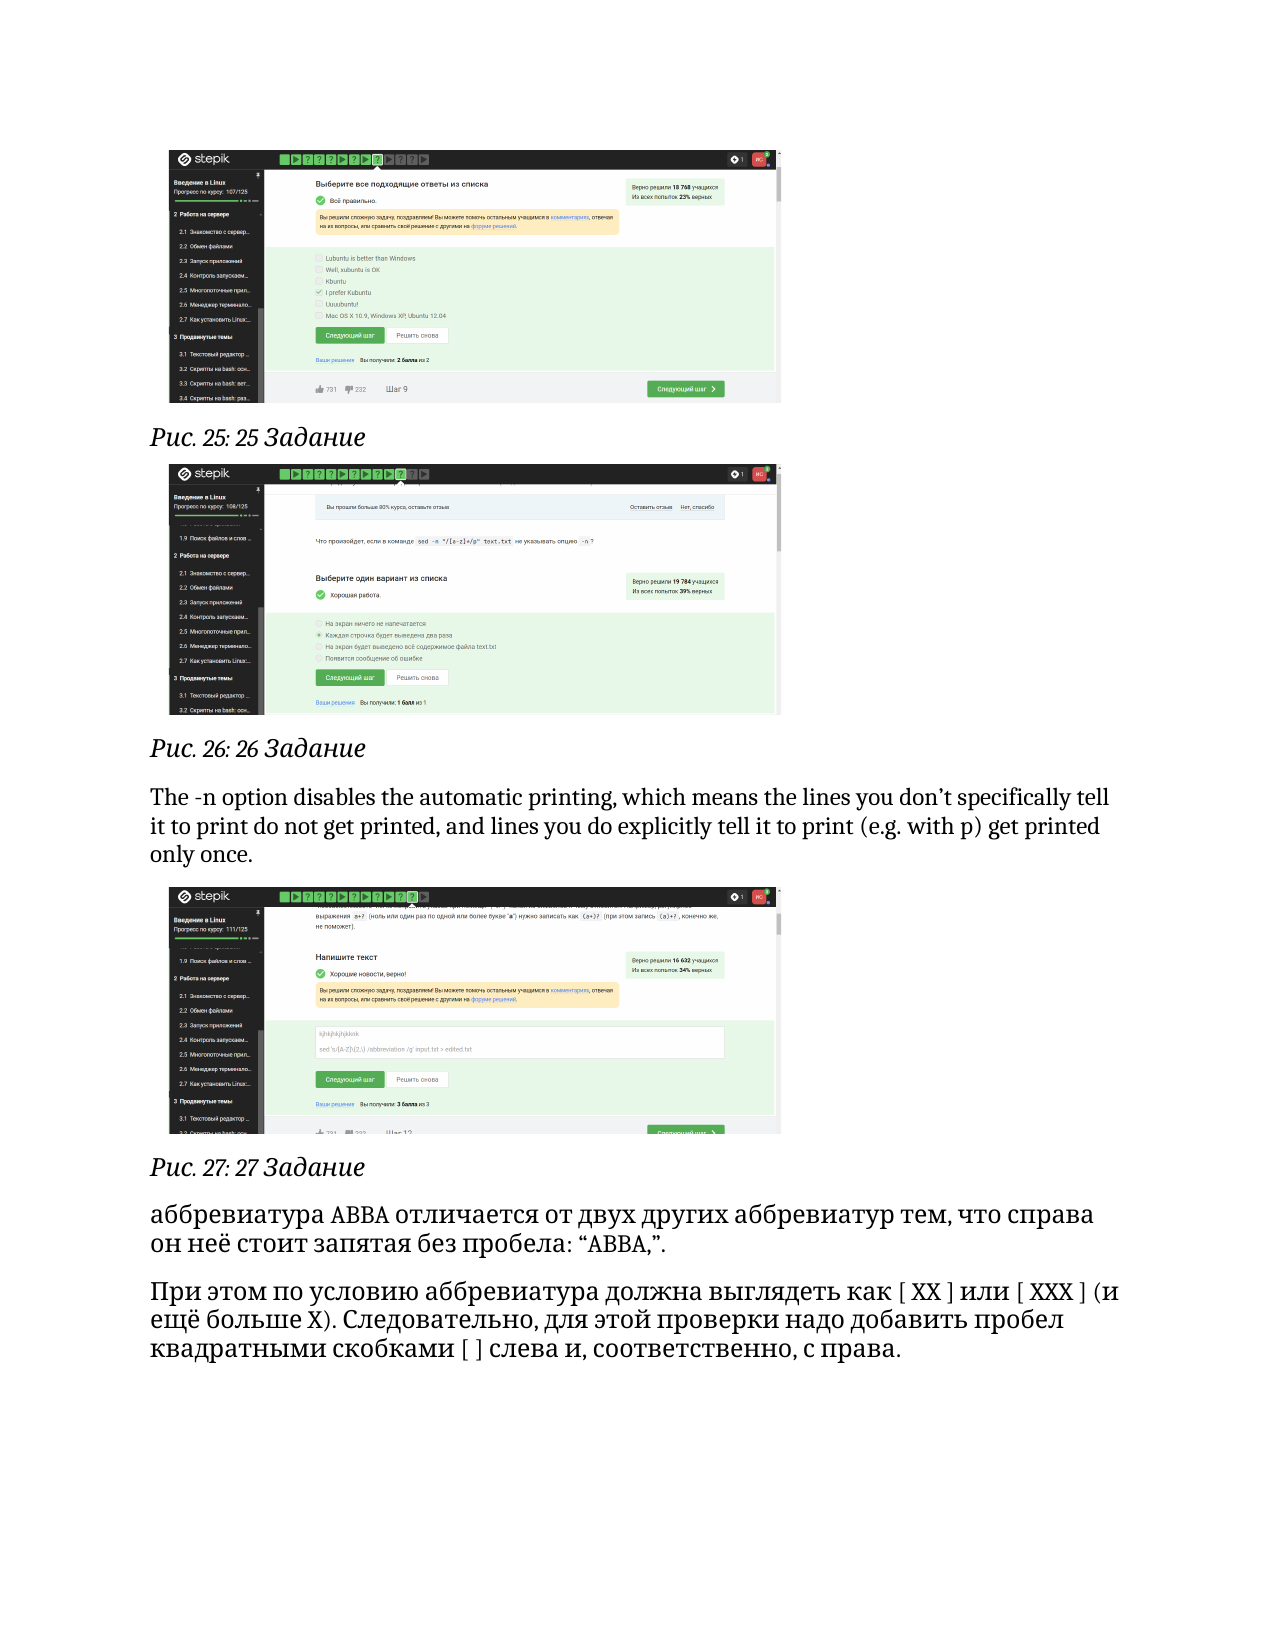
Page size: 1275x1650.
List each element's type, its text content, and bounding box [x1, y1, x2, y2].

text Рис. 27: 27 Задание [150, 1154, 1125, 1183]
text Рис. 26: 26 Задание [150, 735, 1125, 764]
picture [168, 150, 782, 403]
picture [168, 464, 782, 715]
text Рис. 25: 25 Задание [150, 423, 1125, 452]
text The -n option disables the automatic printing, which means the lines you don’t specifically tell it to print do not get printed, and lines you do explicitly tell it to print (e.g. with p) get printed only once. [150, 783, 1125, 869]
text При этом по условию аббревиатура должна выглядеть как [ XX ] или [ XXX ] (и ещё больше X). Следовательно, для этой проверки надо добавить пробел квадратными скобками [ ] слева и, соответственно, с права. [150, 1278, 1125, 1364]
text аббревиатура ABBA отличается от двух других аббревиатур тем, что справа он неё стоит запятая без пробела: “ABBA,”. [150, 1201, 1125, 1259]
picture [168, 887, 782, 1134]
